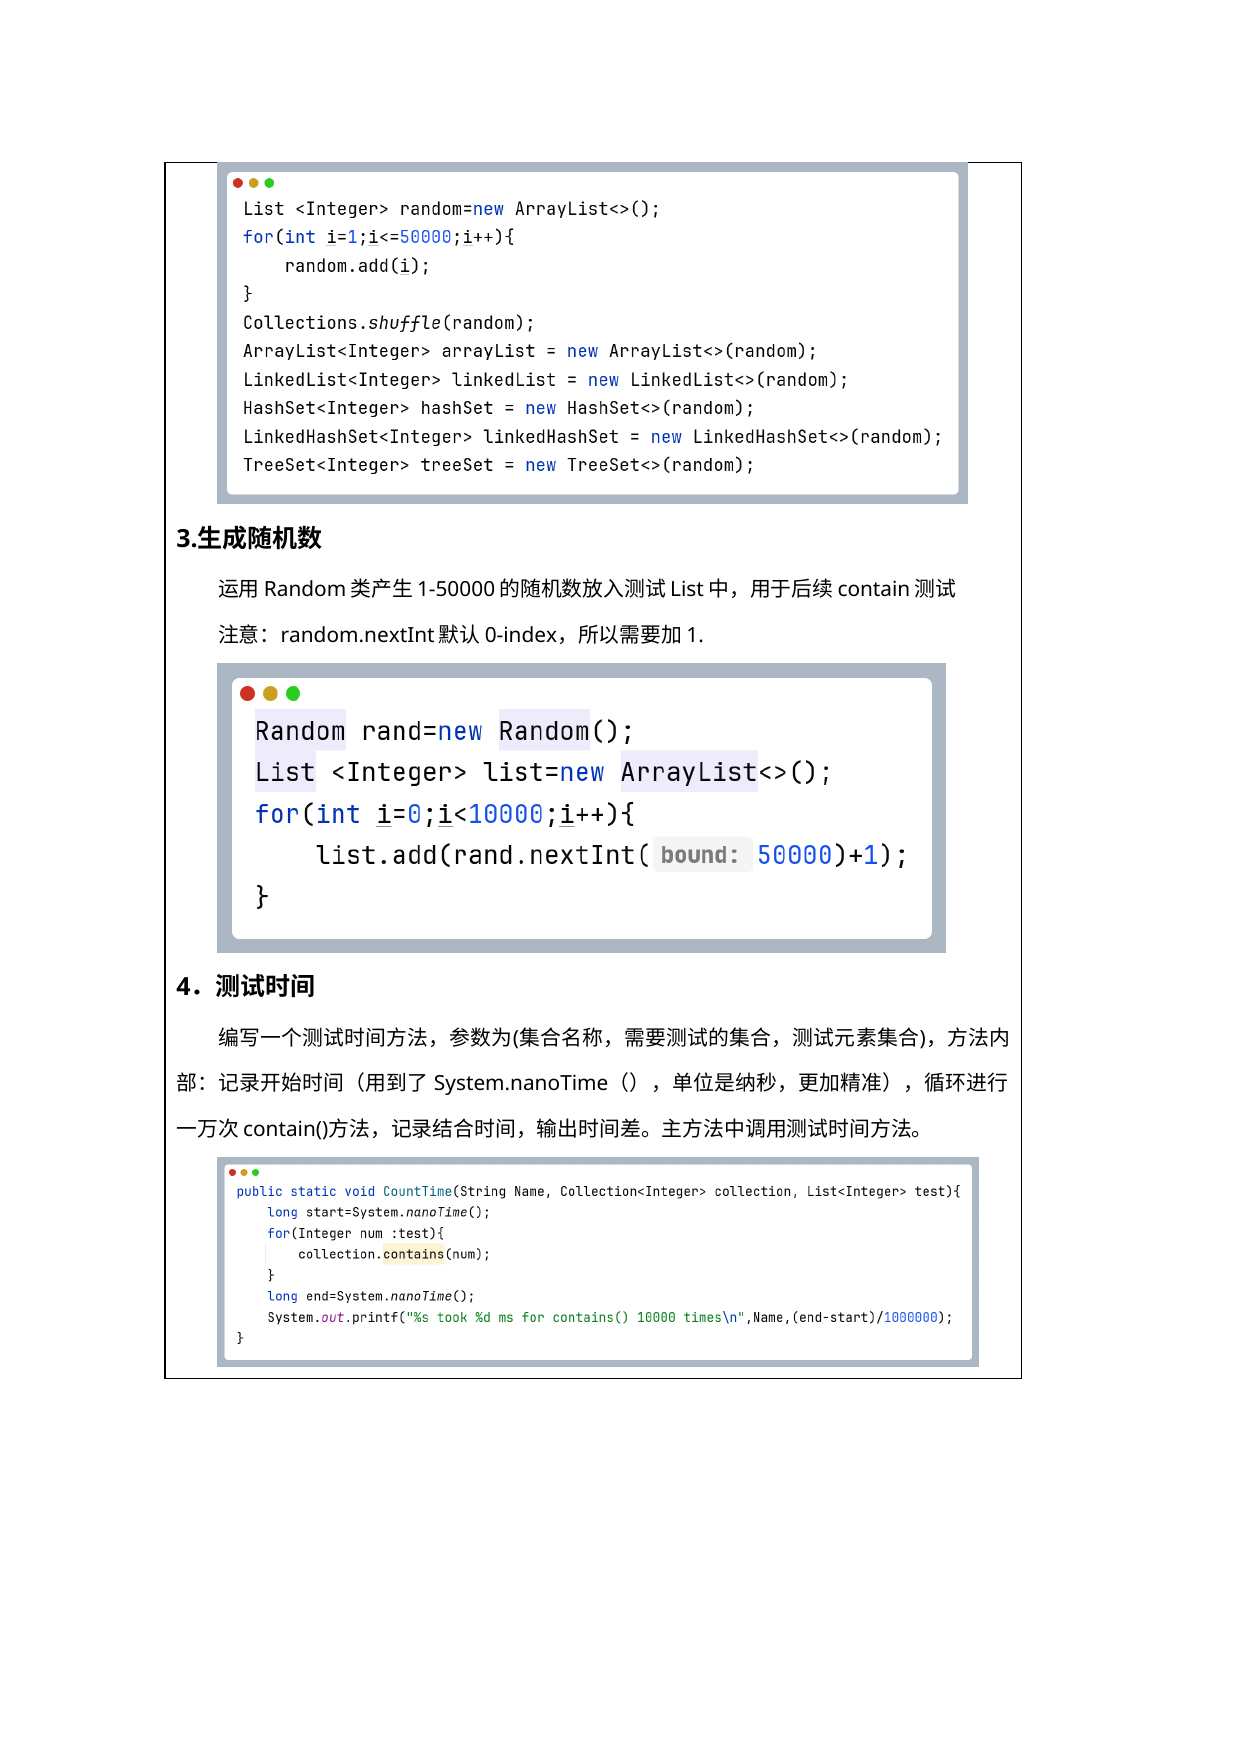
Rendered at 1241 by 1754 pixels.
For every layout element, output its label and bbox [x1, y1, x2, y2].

picture [217, 162, 968, 504]
picture [217, 1157, 979, 1367]
table_header [166, 163, 1021, 1378]
picture [217, 663, 946, 953]
